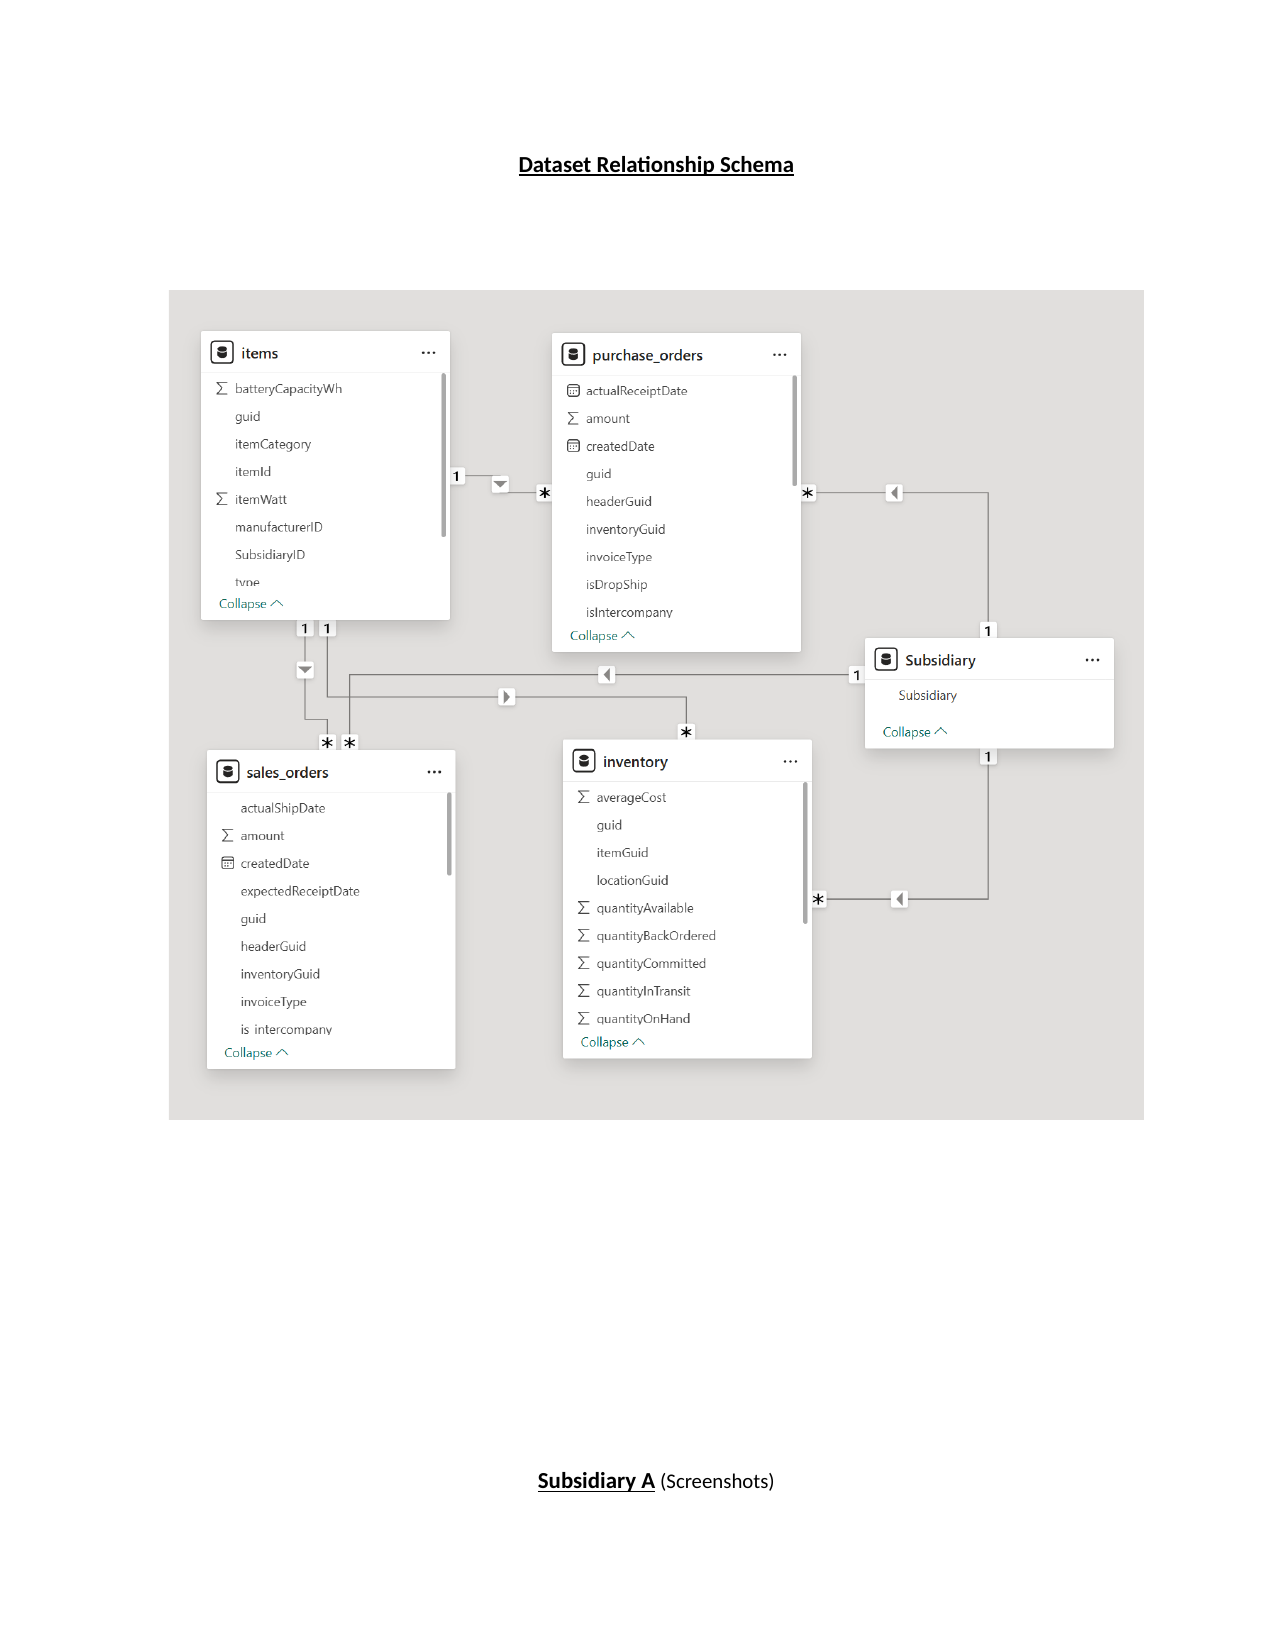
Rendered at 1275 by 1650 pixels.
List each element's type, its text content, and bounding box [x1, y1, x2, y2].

picture [168, 290, 1144, 1120]
text Dataset Relationship Schema [150, 150, 1162, 178]
text Subsidiary A (Screenshots) [150, 1467, 1162, 1495]
